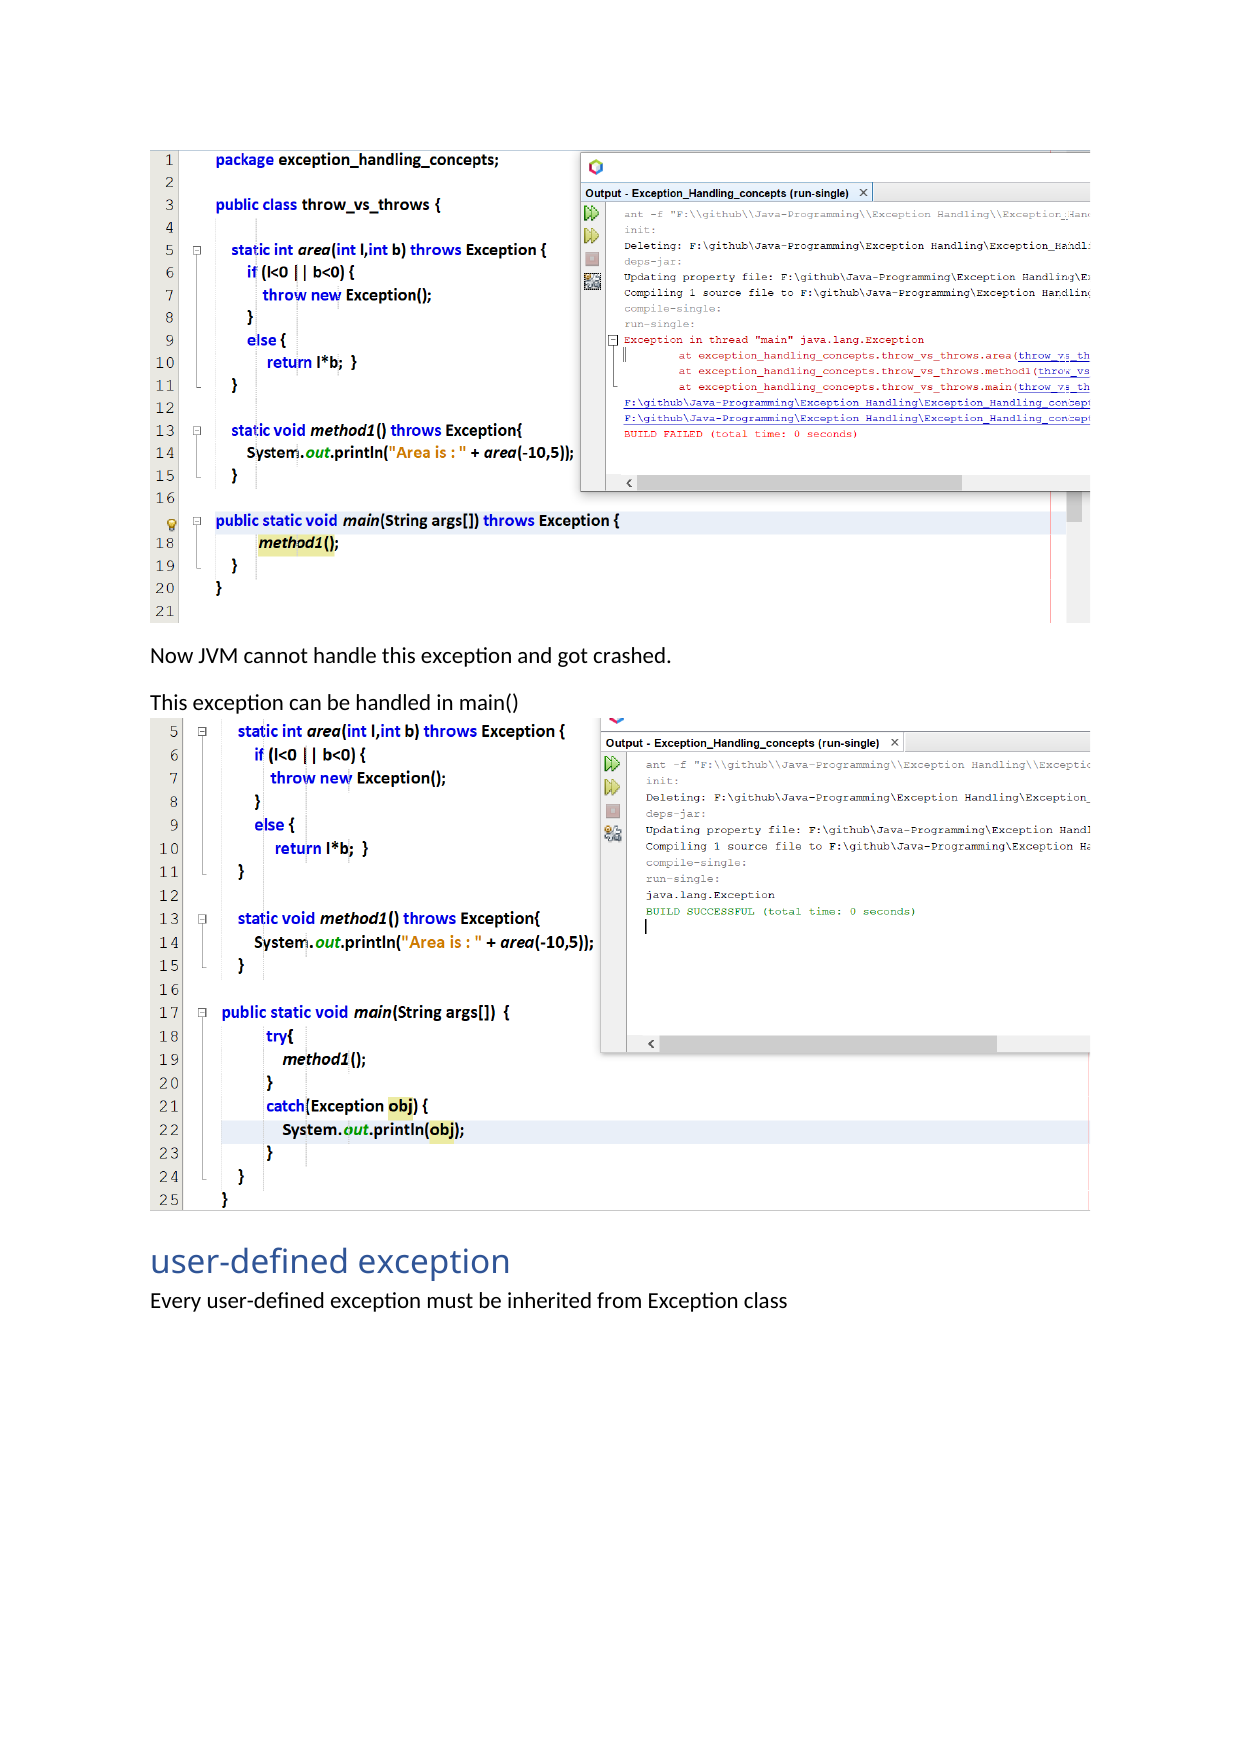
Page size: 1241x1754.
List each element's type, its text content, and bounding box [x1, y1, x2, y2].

text Now JVM cannot handle this exception and got crashed. [150, 642, 1090, 669]
text Every user-defined exception must be inherited from Exception class [150, 1287, 1090, 1314]
subtitle user-defined exception [150, 1238, 1090, 1283]
picture [150, 150, 1091, 623]
picture [150, 718, 1091, 1211]
text This exception can be handled in main() [150, 688, 1090, 718]
